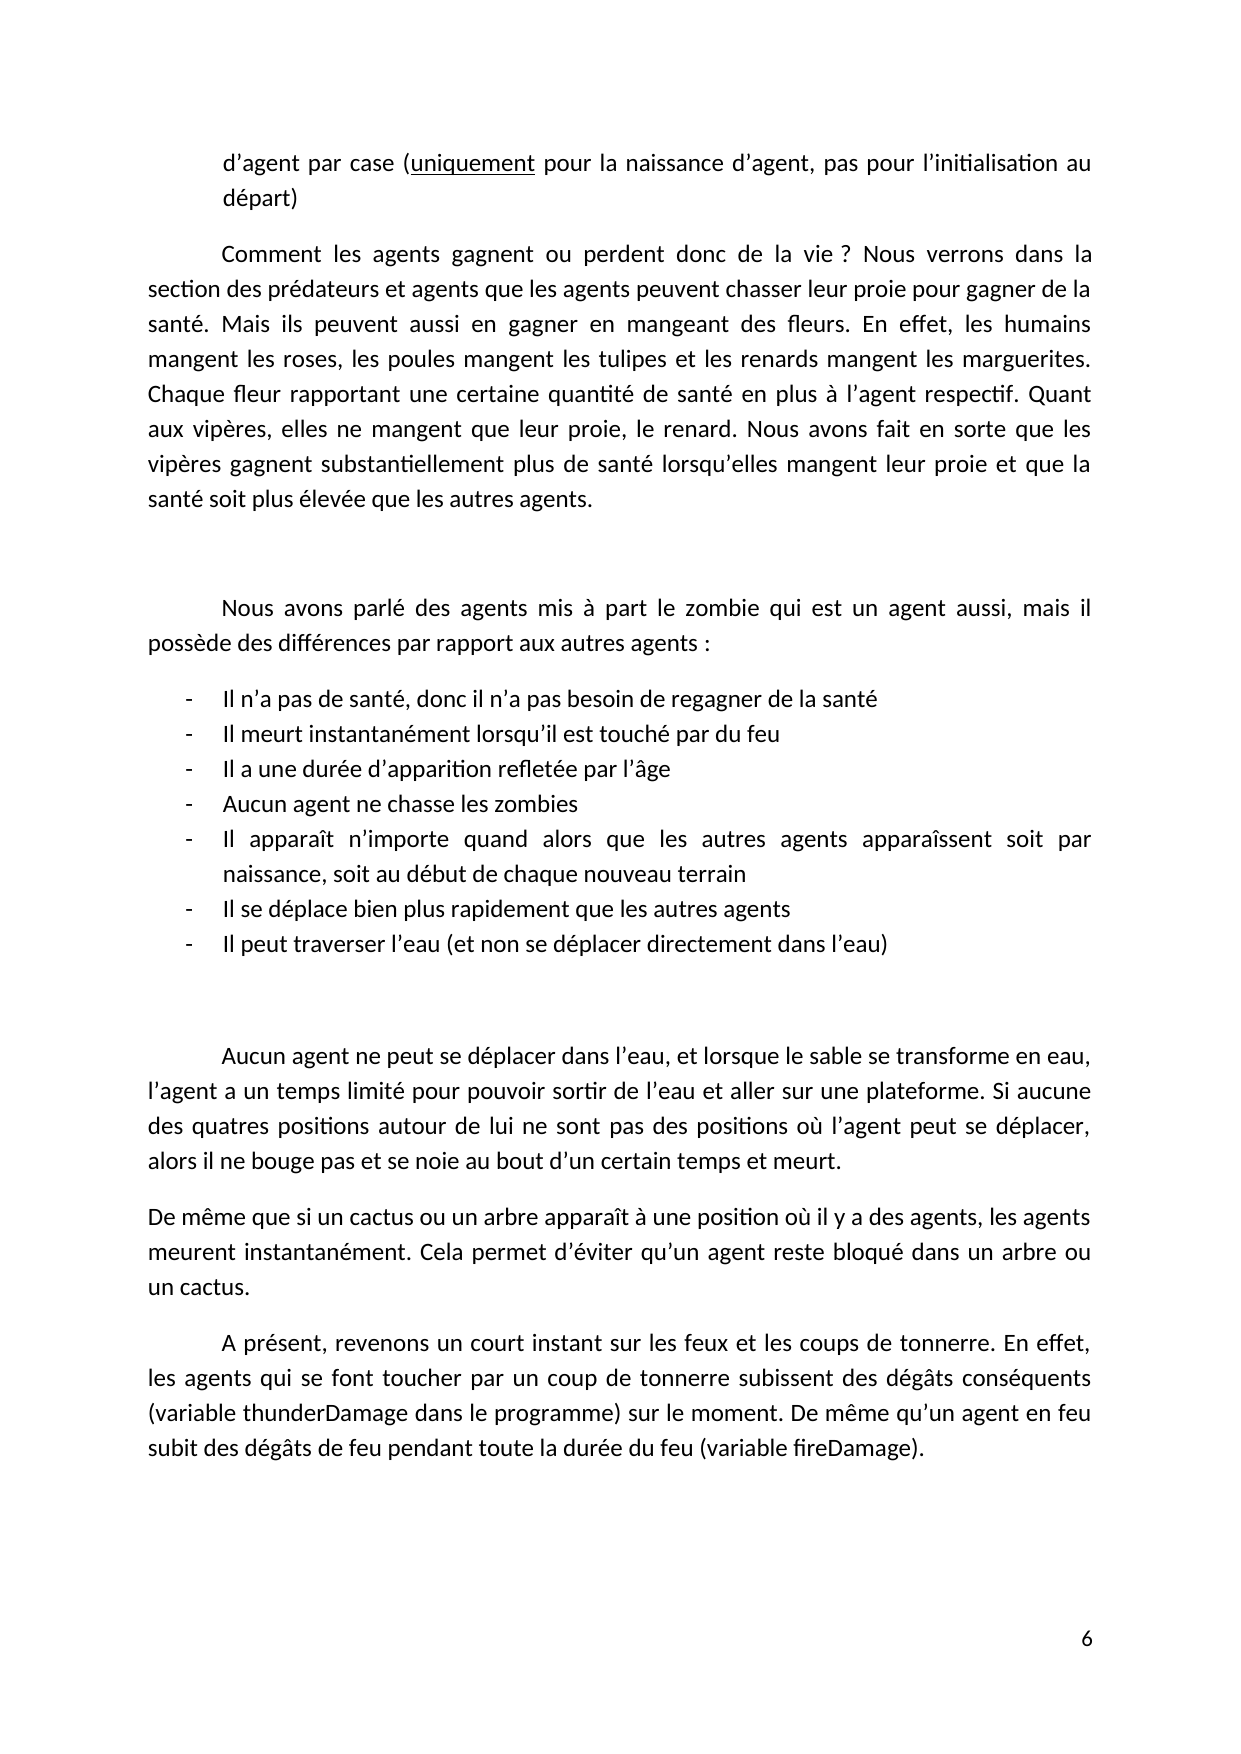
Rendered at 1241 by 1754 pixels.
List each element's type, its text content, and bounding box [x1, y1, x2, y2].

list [185, 148, 1093, 213]
text Nous avons parlé des agents mis à part le zombie qui est un agent aussi, mais il possède des différences par rapport aux autres agents : [148, 593, 1093, 658]
list Il n’a pas de santé, donc il n’a pas besoin de regagner de la santé [185, 683, 1093, 714]
list Il se déplace bien plus rapidement que les autres agents [185, 893, 1093, 924]
list Il peut traverser l’eau (et non se déplacer directement dans l’eau) [185, 928, 1093, 959]
list Il meurt instantanément lorsqu’il est touché par du feu [185, 718, 1093, 749]
list Il a une durée d’apparition refletée par l’âge [185, 753, 1093, 784]
text Comment les agents gagnent ou perdent donc de la vie ? Nous verrons dans la section des prédateurs et agents que les agents peuvent chasser leur proie pour gagner de la santé. Mais ils peuvent aussi en gagner en mangeant des fleurs. En effet, les humains mangent les roses, les poules mangent les tulipes et les renards mangent les marguerites. Chaque fleur rapportant une certaine quantité de santé en plus à l’agent respectif. Quant aux vipères, elles ne mangent que leur proie, le renard. Nous avons fait en sorte que les vipères gagnent substantiellement plus de santé lorsqu’elles mangent leur proie et que la santé soit plus élevée que les autres agents. [148, 238, 1093, 514]
text De même que si un cactus ou un arbre apparaît à une position où il y a des agents, les agents meurent instantanément. Cela permet d’éviter qu’un agent reste bloqué dans un arbre ou un cactus. [148, 1201, 1093, 1301]
list Aucun agent ne chasse les zombies [185, 788, 1093, 819]
list Il apparaît n’importe quand alors que les autres agents apparaîssent soit par naissance, soit au début de chaque nouveau terrain [185, 823, 1093, 889]
text A présent, revenons un court instant sur les feux et les coups de tonnerre. En effet, les agents qui se font toucher par un coup de tonnerre subissent des dégâts conséquents (variable thunderDamage dans le programme) sur le moment. De même qu’un agent en feu subit des dégâts de feu pendant toute la durée du feu (variable fireDamage). [148, 1327, 1093, 1462]
text Aucun agent ne peut se déplacer dans l’eau, et lorsque le sable se transforme en eau, l’agent a un temps limité pour pouvoir sortir de l’eau et aller sur une plateforme. Si aucune des quatres positions autour de lui ne sont pas des positions où l’agent peut se déplacer, alors il ne bouge pas et se noie au bout d’un certain temps et meurt. [148, 1040, 1093, 1176]
